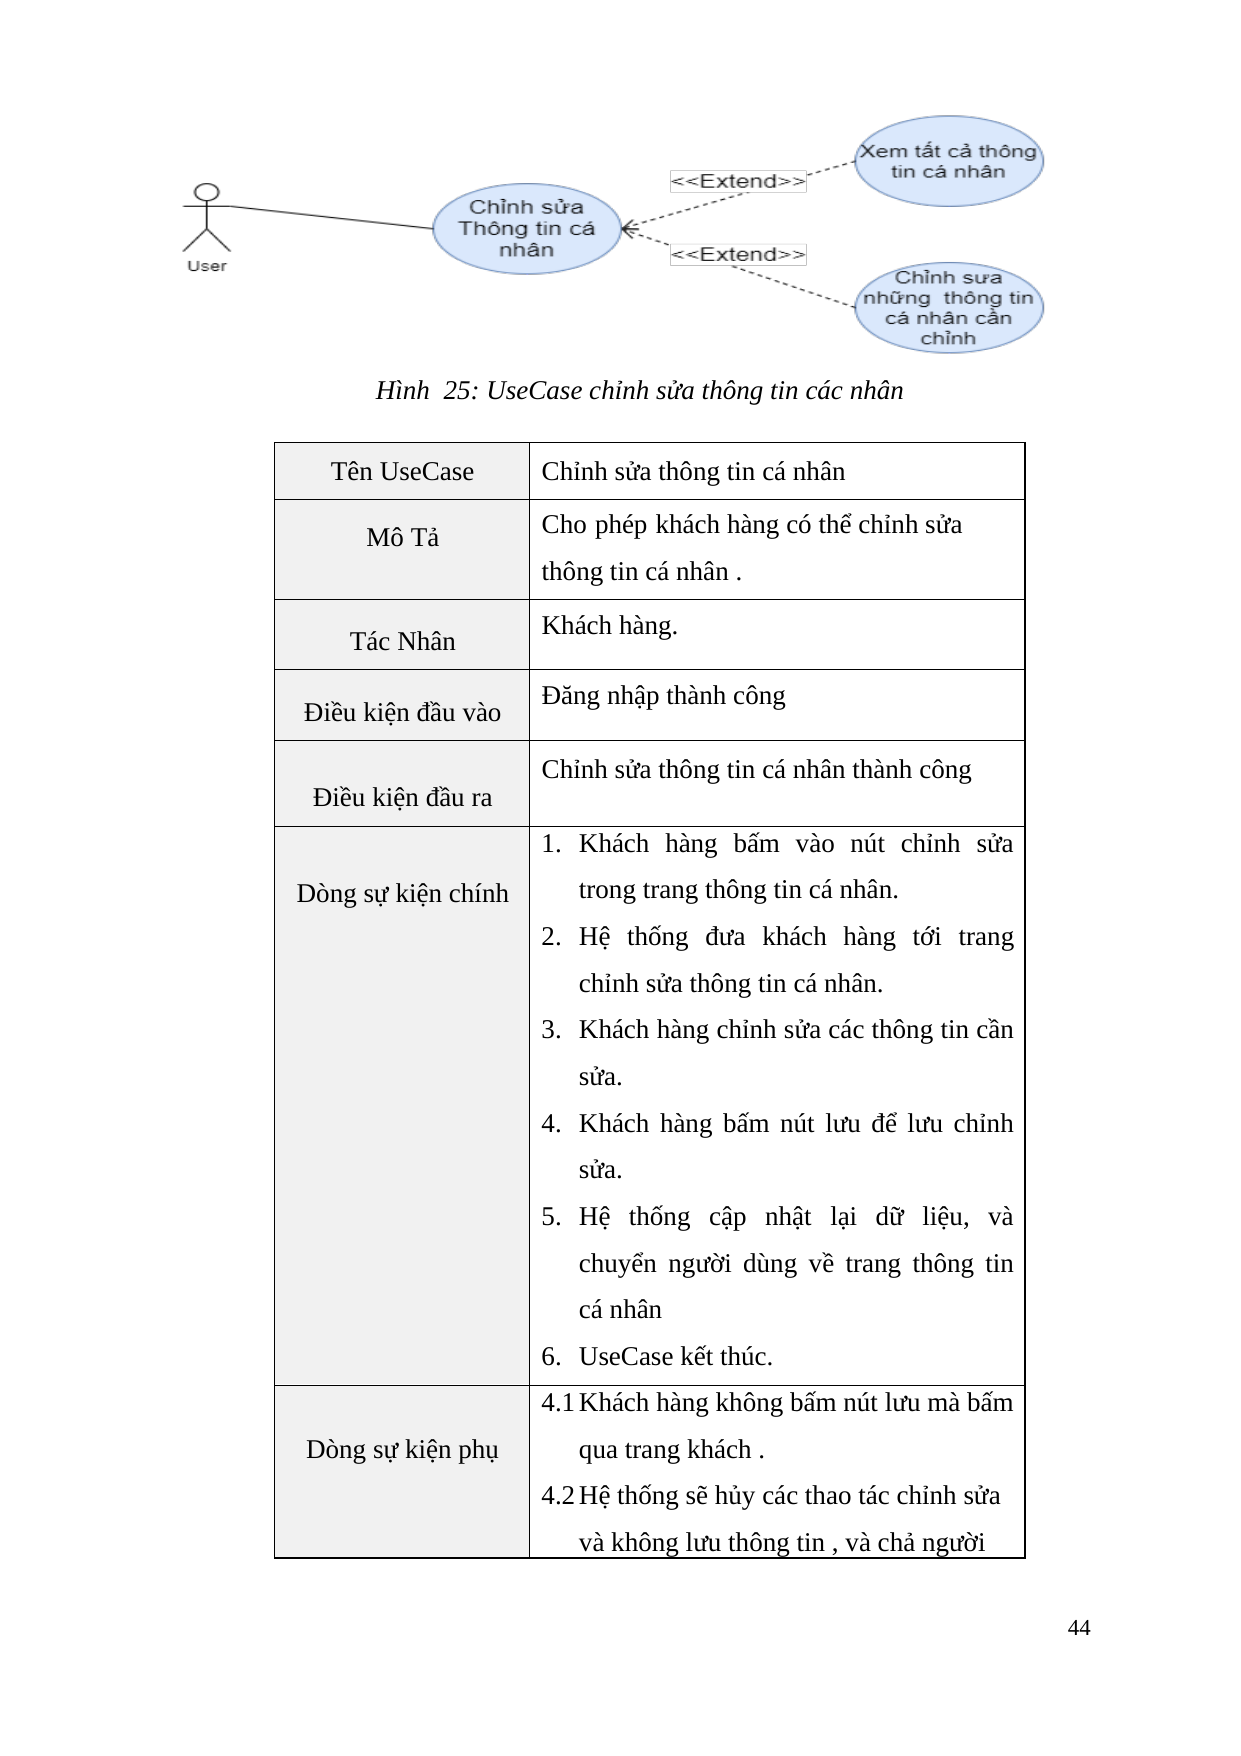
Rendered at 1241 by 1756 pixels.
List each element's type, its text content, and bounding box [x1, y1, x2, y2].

table_cell Khách hàng. [530, 600, 1024, 669]
table_cell Dòng sự kiện phụ [275, 1386, 529, 1557]
table_header Chỉnh sửa thông tin cá nhân [530, 443, 1024, 499]
table_cell Chỉnh sửa thông tin cá nhân thành công [530, 741, 1024, 826]
table_cell Mô Tả [275, 500, 529, 599]
picture [175, 110, 1052, 359]
table_cell Dòng sự kiện chính [275, 827, 529, 1384]
table_cell Cho phép khách hàng có thể chỉnh sửa thông tin cá nhân . [530, 500, 1024, 599]
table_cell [530, 1386, 1024, 1557]
table_cell Khách hàng bấm vào nút chỉnh sửa trong trang thông tin cá nhân. Hệ thống đưa khách hàng tới trang chỉnh sửa thông tin cá nhân. Khách hàng chỉnh sửa các thông tin cần sửa. Khách hàng bấm nút lưu để lưu chỉnh sửa. Hệ thống cập nhật lại dữ liệu, và chuyển người dùng về trang thông tin cá nhân UseCase kết thúc. [530, 827, 1024, 1384]
table_cell Điều kiện đầu ra [275, 741, 529, 826]
table_header Tên UseCase [275, 443, 529, 499]
table_cell Đăng nhập thành công [530, 670, 1024, 740]
table_cell Điều kiện đầu vào [275, 670, 529, 740]
text Hình 25: UseCase chỉnh sửa thông tin các nhân [175, 374, 1105, 406]
table_cell Tác Nhân [275, 600, 529, 669]
